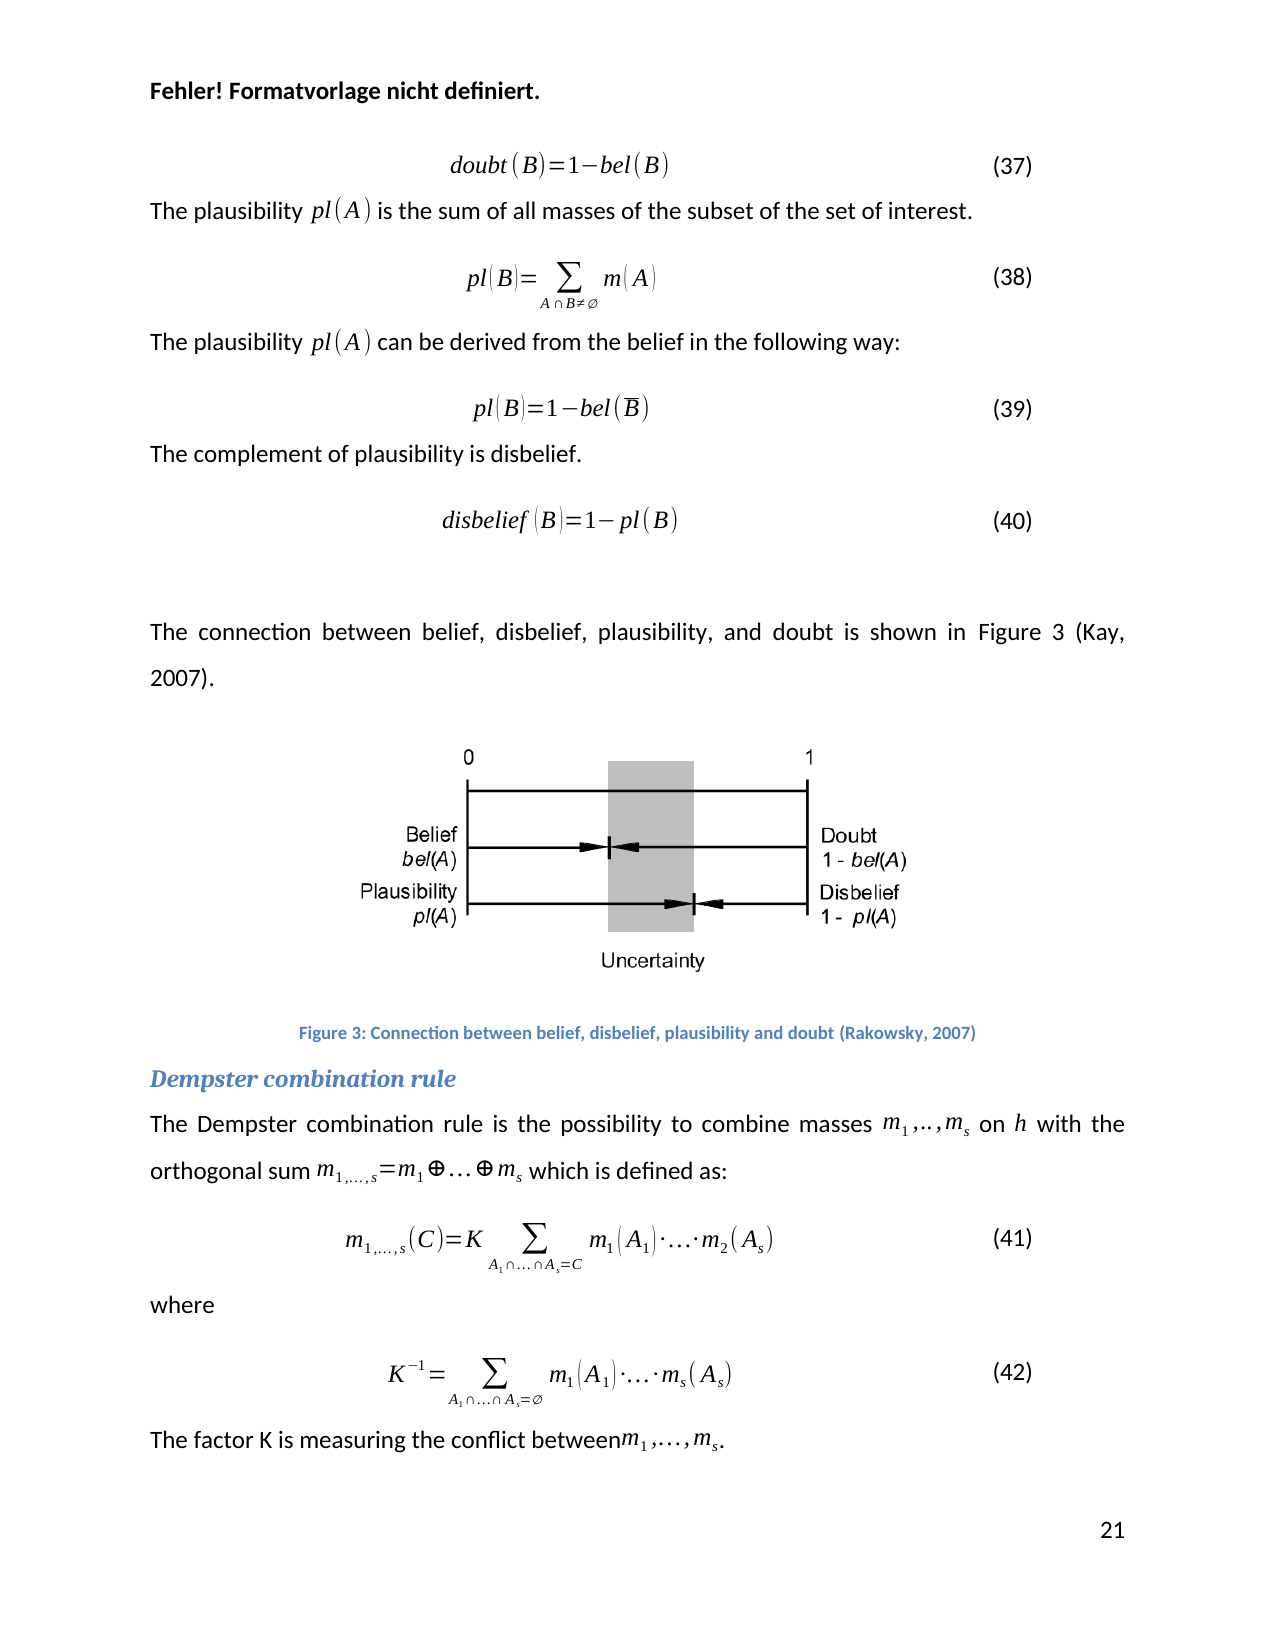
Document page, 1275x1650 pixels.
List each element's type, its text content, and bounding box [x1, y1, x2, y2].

table_header [139, 261, 981, 326]
text The plausibility can be derived from the belief in the following way: [150, 326, 1125, 357]
text The plausibility is the sum of all masses of the subset of the set of interest. [150, 195, 1125, 225]
table_header [139, 393, 981, 438]
subtitle Dempster combination rule [150, 1065, 1125, 1094]
picture [344, 728, 931, 986]
text Figure : Connection between belief, disbelief, plausibility and doubt [150, 1021, 1125, 1044]
text The complement of plausibility is disbelief. [150, 438, 1125, 469]
table_header [139, 1356, 981, 1423]
text The Dempster combination rule is the possibility to combine masses on with the orthogonal sum which is defined as: [150, 1108, 1125, 1186]
table_header [139, 505, 981, 550]
text The connection between belief, disbelief, plausibility, and doubt is shown in Figure 3 . [150, 617, 1125, 693]
table_header [139, 1222, 981, 1289]
text where [150, 1289, 1125, 1320]
table_header [139, 150, 981, 195]
text The factor K is measuring the conflict between. [150, 1423, 1125, 1455]
